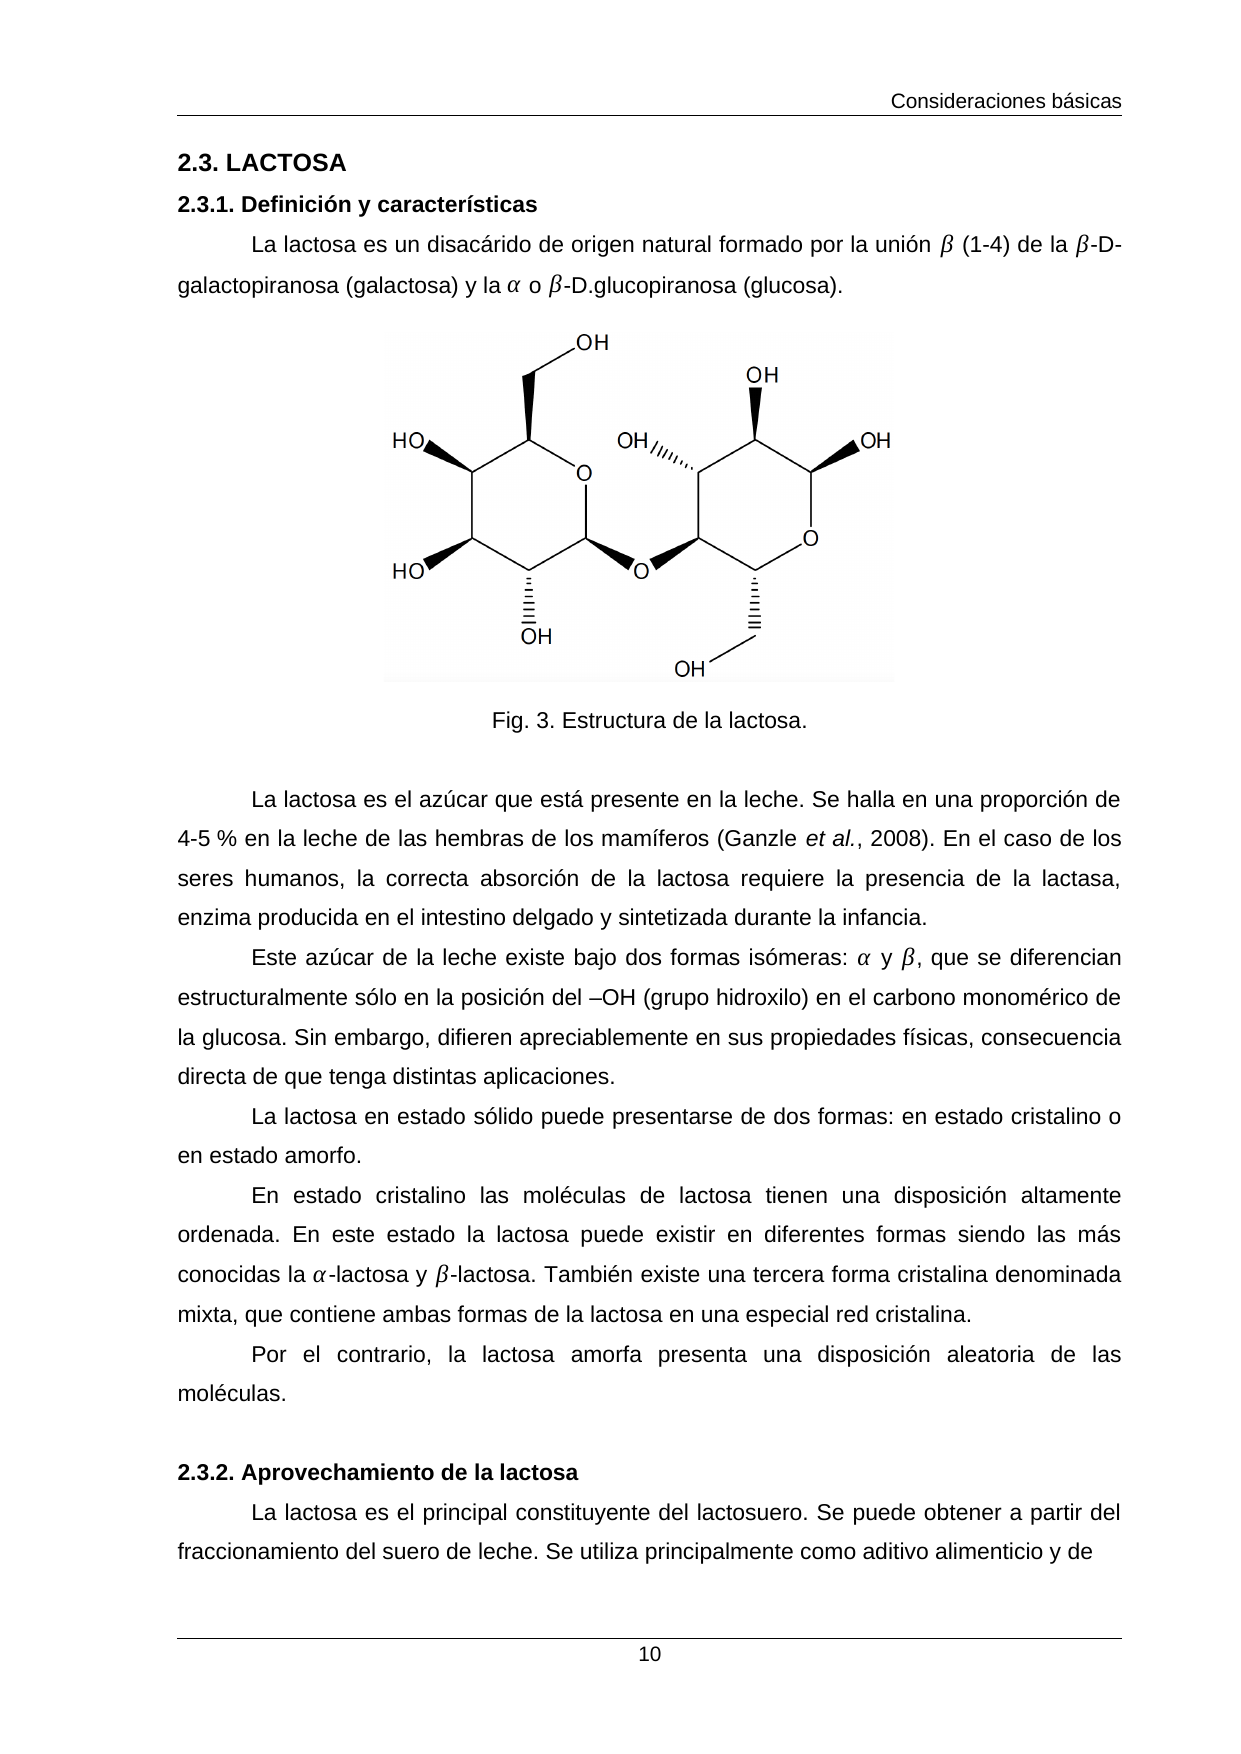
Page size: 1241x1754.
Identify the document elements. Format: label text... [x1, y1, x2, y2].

text 2.3.1. Definición y características [177, 191, 1122, 217]
text La lactosa es el azúcar que está presente en la leche. Se halla en una proporción de 4-5 % en la leche de las hembras de los mamíferos (Ganzle et al., 2008). En el caso de los seres humanos, la correcta absorción de la lactosa requiere la presencia de la lactasa, enzima producida en el intestino delgado y sintetizada durante la infancia. [177, 786, 1122, 930]
text 2.3.2. Aprovechamiento de la lactosa [177, 1459, 1122, 1486]
text Por el contrario, la lactosa amorfa presenta una disposición aleatoria de las moléculas. [177, 1341, 1122, 1407]
picture [383, 332, 895, 682]
text Fig. 3. Estructura de la lactosa. [177, 707, 1122, 733]
text La lactosa en estado sólido puede presentarse de dos formas: en estado cristalino o en estado amorfo. [177, 1103, 1122, 1168]
text La lactosa es el principal constituyente del lactosuero. Se puede obtener a partir del fraccionamiento del suero de leche. Se utiliza principalmente como aditivo alimenticio y de [177, 1499, 1122, 1564]
text En estado cristalino las moléculas de lactosa tienen una disposición altamente ordenada. En este estado la lactosa puede existir en diferentes formas siendo las más conocidas la -lactosa y -lactosa. También existe una tercera forma cristalina denominada mixta, que contiene ambas formas de la lactosa en una especial red cristalina. [177, 1182, 1122, 1328]
text Este azúcar de la leche existe bajo dos formas isómeras: y , que se diferencian estructuralmente sólo en la posición del –OH (grupo hidroxilo) en el carbono monomérico de la glucosa. Sin embargo, difieren apreciablemente en sus propiedades físicas, consecuencia directa de que tenga distintas aplicaciones. [177, 943, 1122, 1089]
text 2.3. LACTOSA [177, 148, 1122, 176]
text La lactosa es un disacárido de origen natural formado por la unión (1-4) de la -D-galactopiranosa (galactosa) y la o -D.glucopiranosa (glucosa). [177, 230, 1122, 299]
